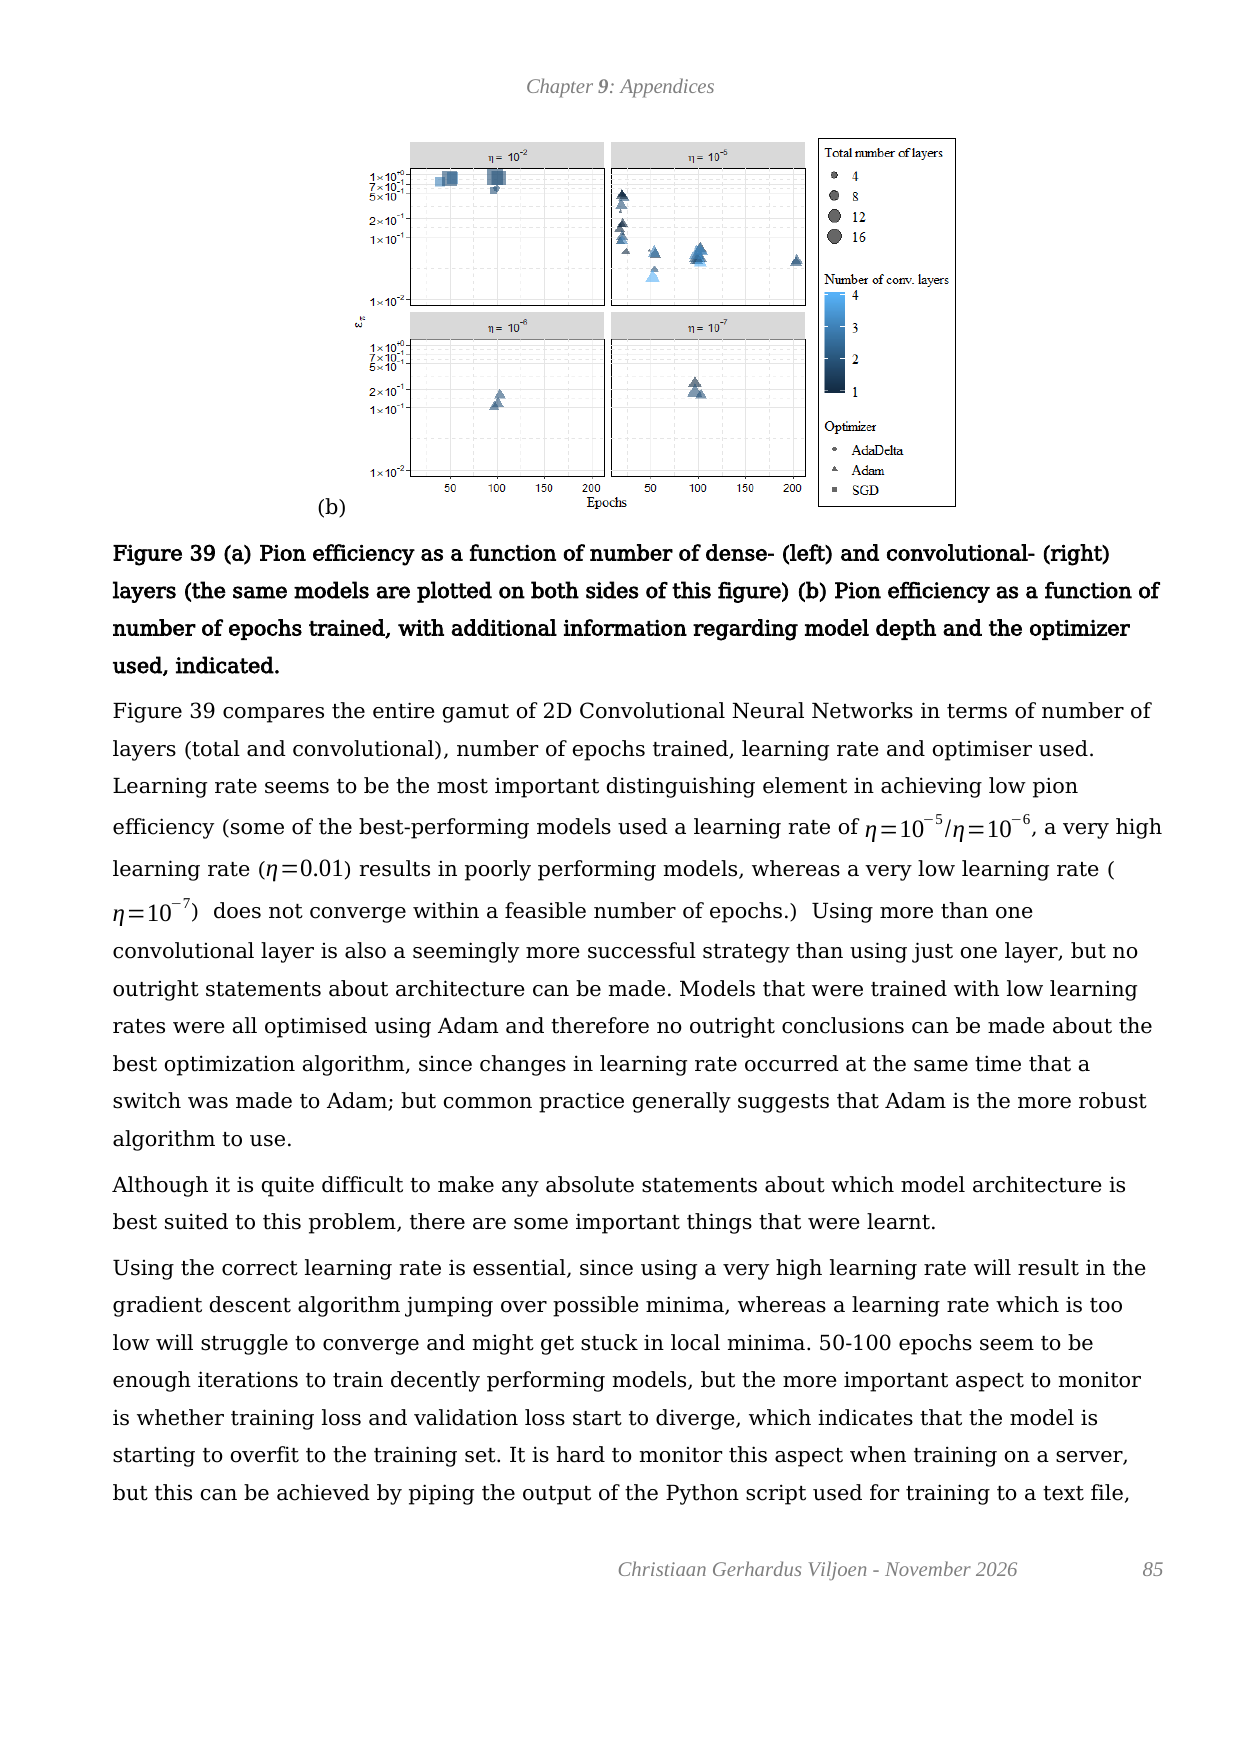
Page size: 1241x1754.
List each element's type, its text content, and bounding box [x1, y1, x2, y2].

text Although it is quite difficult to make any absolute statements about which model architecture is best suited to this problem, there are some important things that were learnt. [112, 1171, 1165, 1234]
text Figure 41 compares the entire gamut of 2D Convolutional Neural Networks in terms of number of layers (total and convolutional), number of epochs trained, learning rate and optimiser used. Learning rate seems to be the most important distinguishing element in achieving low pion efficiency (some of the best-performing models used a learning rate of /, a very high learning rate () results in poorly performing models, whereas a very low learning rate () does not converge within a feasible number of epochs.) Using more than one convolutional layer is also a seemingly more successful strategy than using just one layer, but no outright statements about architecture can be made. Models that were trained with low learning rates were all optimised using Adam and therefore no outright conclusions can be made about the best optimization algorithm, since changes in learning rate occurred at the same time that a switch was made to Adam; but common practice generally suggests that Adam is the more robust algorithm to use. [112, 698, 1165, 1151]
text Figure 39 (a) Pion efficiency as a function of number of dense- (left) and convolutional- (right) layers (the same models are plotted on both sides of this figure) (b) Pion efficiency as a function of number of epochs trained, with additional information regarding model depth and the optimizer used, indicated. [112, 540, 1165, 677]
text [112, 1255, 1165, 1505]
picture [347, 135, 962, 515]
